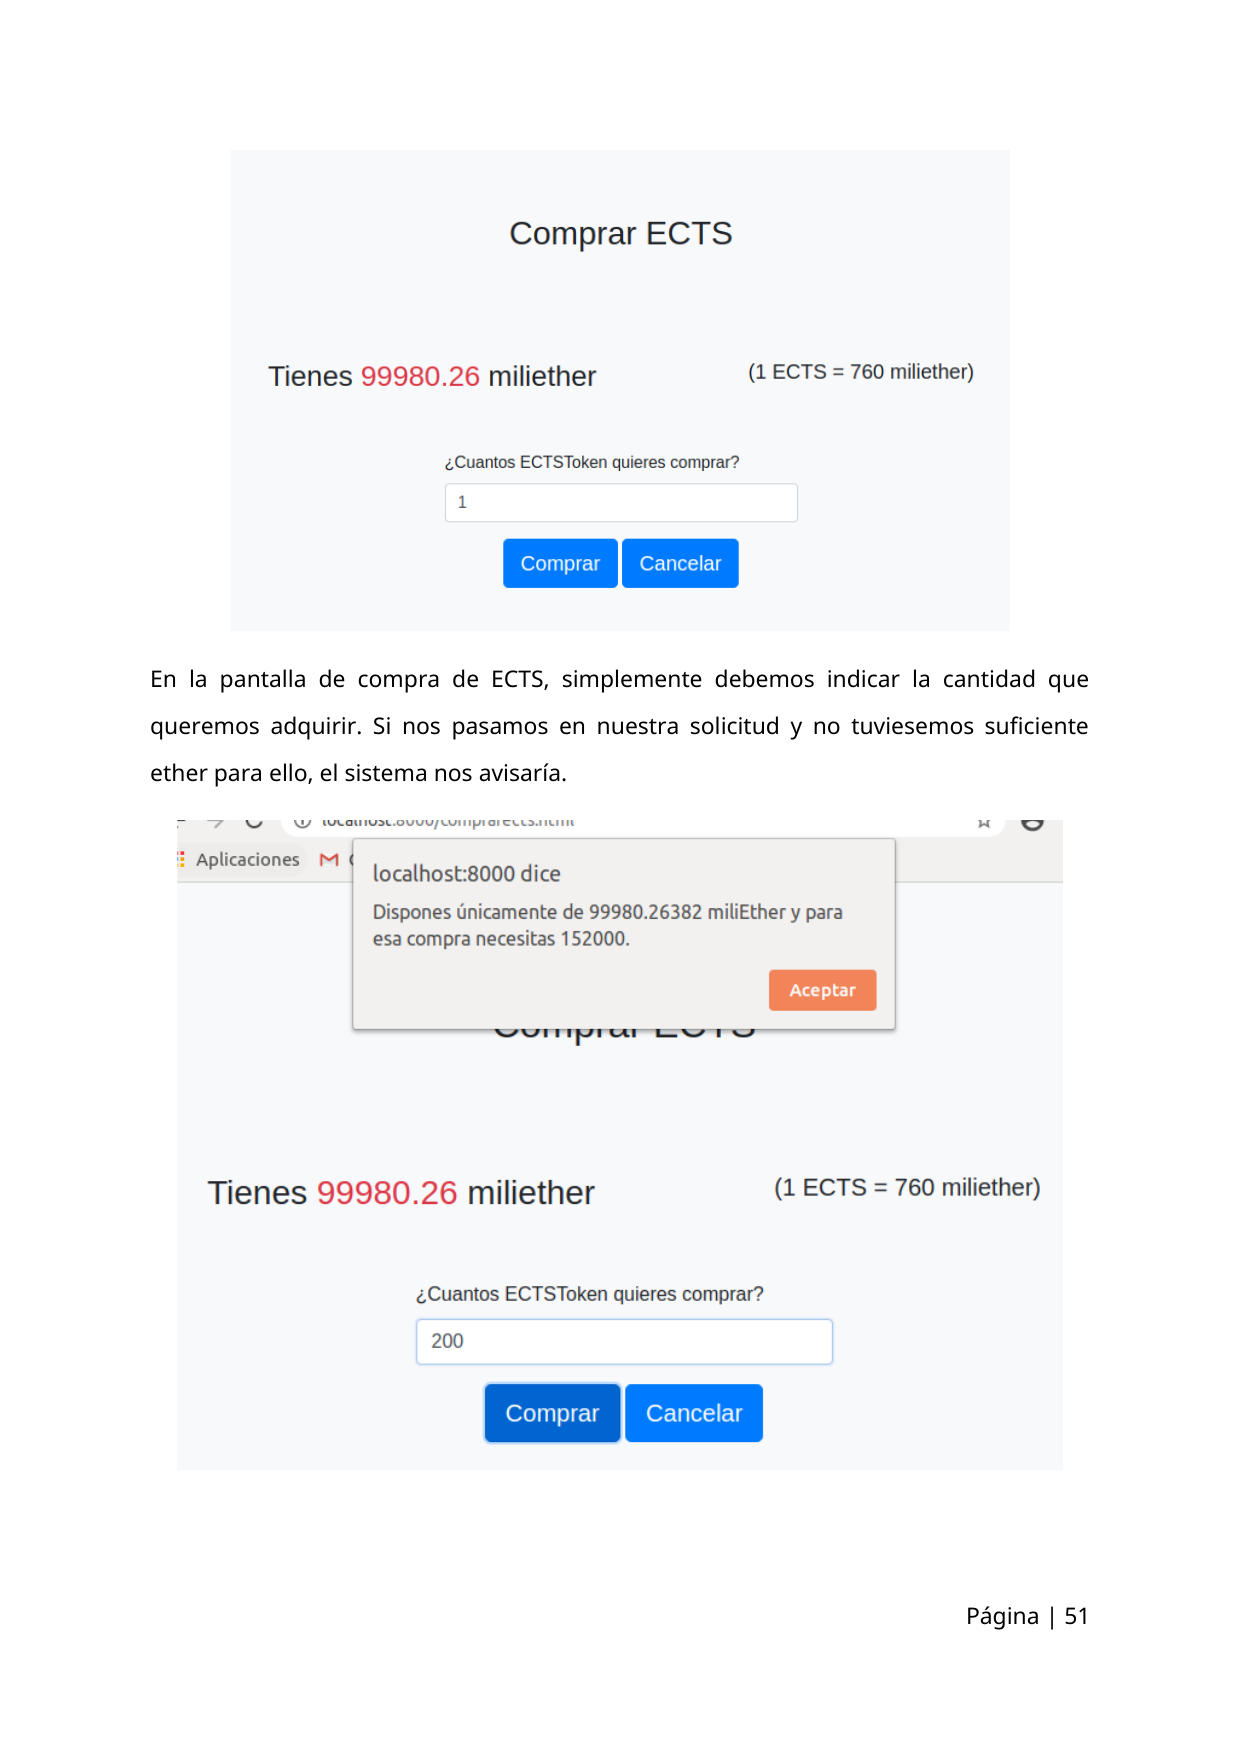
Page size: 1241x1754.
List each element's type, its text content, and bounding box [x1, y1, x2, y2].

picture [230, 150, 1010, 631]
text En la pantalla de compra de ECTS, simplemente debemos indicar la cantidad que queremos adquirir. Si nos pasamos en nuestra solicitud y no tuviesemos suficiente ether para ello, el sistema nos avisaría. [150, 663, 1090, 788]
picture [177, 820, 1063, 1470]
